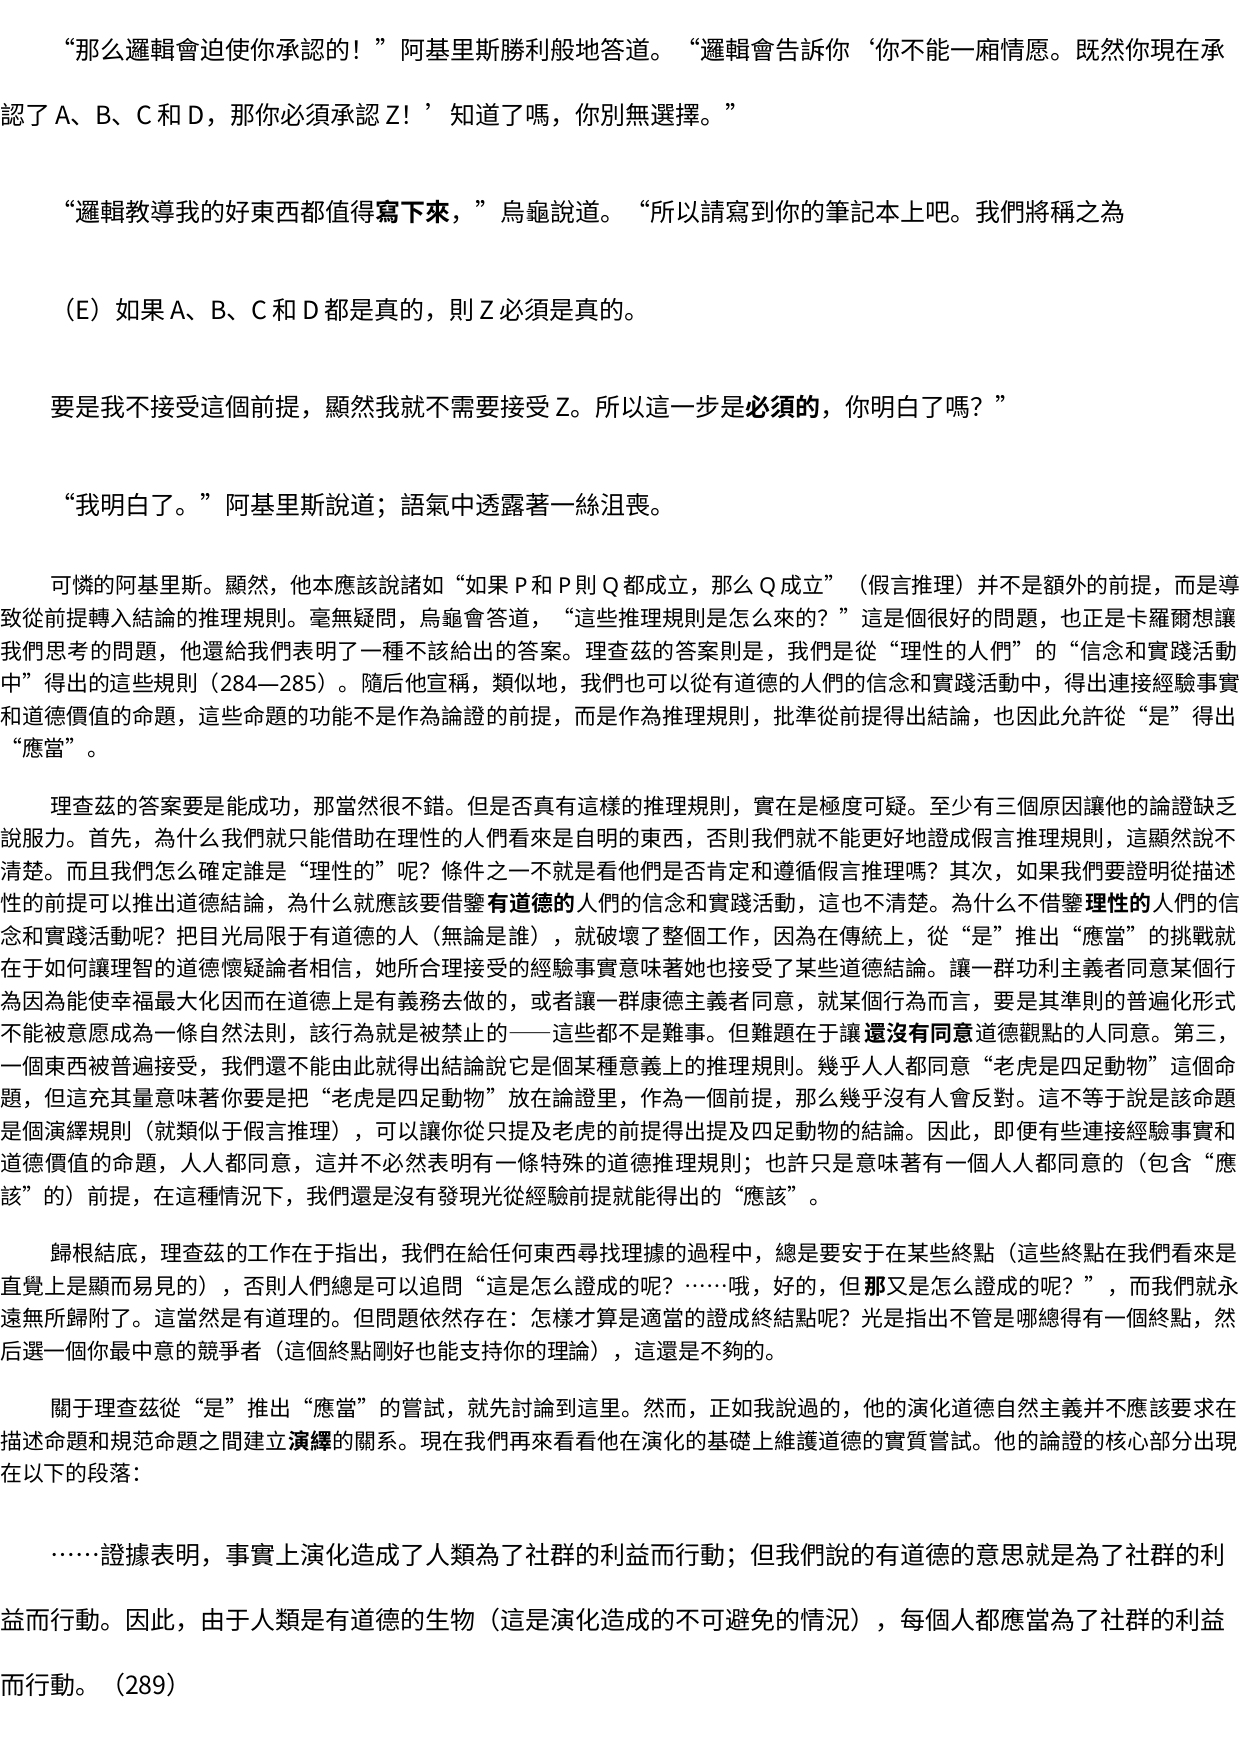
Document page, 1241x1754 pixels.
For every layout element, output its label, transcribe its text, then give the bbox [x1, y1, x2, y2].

text “那么邏輯會迫使你承認的！”阿基里斯勝利般地答道。“邏輯會告訴你‘你不能一廂情愿。既然你現在承認了A、B、C和D，那你必須承認Z！’知道了嗎，你別無選擇。” [0, 16, 1240, 146]
text （E）如果A、B、C和D都是真的，則Z必須是真的。 [0, 276, 1240, 341]
text 要是我不接受這個前提，顯然我就不需要接受Z。所以這一步是必須的，你明白了嗎？” [0, 373, 1240, 438]
text “我明白了。”阿基里斯說道；語氣中透露著一絲沮喪。 [0, 471, 1240, 536]
text 關于理查茲從“是”推出“應當”的嘗試，就先討論到這里。然而，正如我說過的，他的演化道德自然主義并不應該要求在描述命題和規范命題之間建立演繹的關系。現在我們再來看看他在演化的基礎上維護道德的實質嘗試。他的論證的核心部分出現在以下的段落： [0, 1391, 1240, 1488]
text 理查茲的答案要是能成功，那當然很不錯。但是否真有這樣的推理規則，實在是極度可疑。至少有三個原因讓他的論證缺乏說服力。首先，為什么我們就只能借助在理性的人們看來是自明的東西，否則我們就不能更好地證成假言推理規則，這顯然說不清楚。而且我們怎么確定誰是“理性的”呢？條件之一不就是看他們是否肯定和遵循假言推理嗎？其次，如果我們要證明從描述性的前提可以推出道德結論，為什么就應該要借鑒有道德的人們的信念和實踐活動，這也不清楚。為什么不借鑒理性的人們的信念和實踐活動呢？把目光局限于有道德的人（無論是誰），就破壞了整個工作，因為在傳統上，從“是”推出“應當”的挑戰就在于如何讓理智的道德懷疑論者相信，她所合理接受的經驗事實意味著她也接受了某些道德結論。讓一群功利主義者同意某個行為因為能使幸福最大化因而在道德上是有義務去做的，或者讓一群康德主義者同意，就某個行為而言，要是其準則的普遍化形式不能被意愿成為一條自然法則，該行為就是被禁止的——這些都不是難事。但難題在于讓還沒有同意道德觀點的人同意。第三，一個東西被普遍接受，我們還不能由此就得出結論說它是個某種意義上的推理規則。幾乎人人都同意“老虎是四足動物”這個命題，但這充其量意味著你要是把“老虎是四足動物”放在論證里，作為一個前提，那么幾乎沒有人會反對。這不等于說是該命題是個演繹規則（就類似于假言推理），可以讓你從只提及老虎的前提得出提及四足動物的結論。因此，即便有些連接經驗事實和道德價值的命題，人人都同意，這并不必然表明有一條特殊的道德推理規則；也許只是意味著有一個人人都同意的（包含“應該”的）前提，在這種情況下，我們還是沒有發現光從經驗前提就能得出的“應該”。 [0, 788, 1240, 1211]
text “邏輯教導我的好東西都值得寫下來，”烏龜說道。“所以請寫到你的筆記本上吧。我們將稱之為 [0, 178, 1240, 243]
text 歸根結底，理查茲的工作在于指出，我們在給任何東西尋找理據的過程中，總是要安于在某些終點（這些終點在我們看來是直覺上是顯而易見的），否則人們總是可以追問“這是怎么證成的呢？……哦，好的，但那又是怎么證成的呢？”，而我們就永遠無所歸附了。這當然是有道理的。但問題依然存在：怎樣才算是適當的證成終結點呢？光是指出不管是哪總得有一個終點，然后選一個你最中意的競爭者（這個終點剛好也能支持你的理論），這還是不夠的。 [0, 1236, 1240, 1366]
text 可憐的阿基里斯。顯然，他本應該說諸如“如果P和P則Q都成立，那么Q成立”（假言推理）并不是額外的前提，而是導致從前提轉入結論的推理規則。毫無疑問，烏龜會答道，“這些推理規則是怎么來的？”這是個很好的問題，也正是卡羅爾想讓我們思考的問題，他還給我們表明了一種不該給出的答案。理查茲的答案則是，我們是從“理性的人們”的“信念和實踐活動中”得出的這些規則（284—285）。隨后他宣稱，類似地，我們也可以從有道德的人們的信念和實踐活動中，得出連接經驗事實和道德價值的命題，這些命題的功能不是作為論證的前提，而是作為推理規則，批準從前提得出結論，也因此允許從“是”得出“應當”。 [0, 568, 1240, 763]
text ……證據表明，事實上演化造成了人類為了社群的利益而行動；但我們說的有道德的意思就是為了社群的利益而行動。因此，由于人類是有道德的生物（這是演化造成的不可避免的情況），每個人都應當為了社群的利益而行動。（289） [0, 1521, 1240, 1716]
